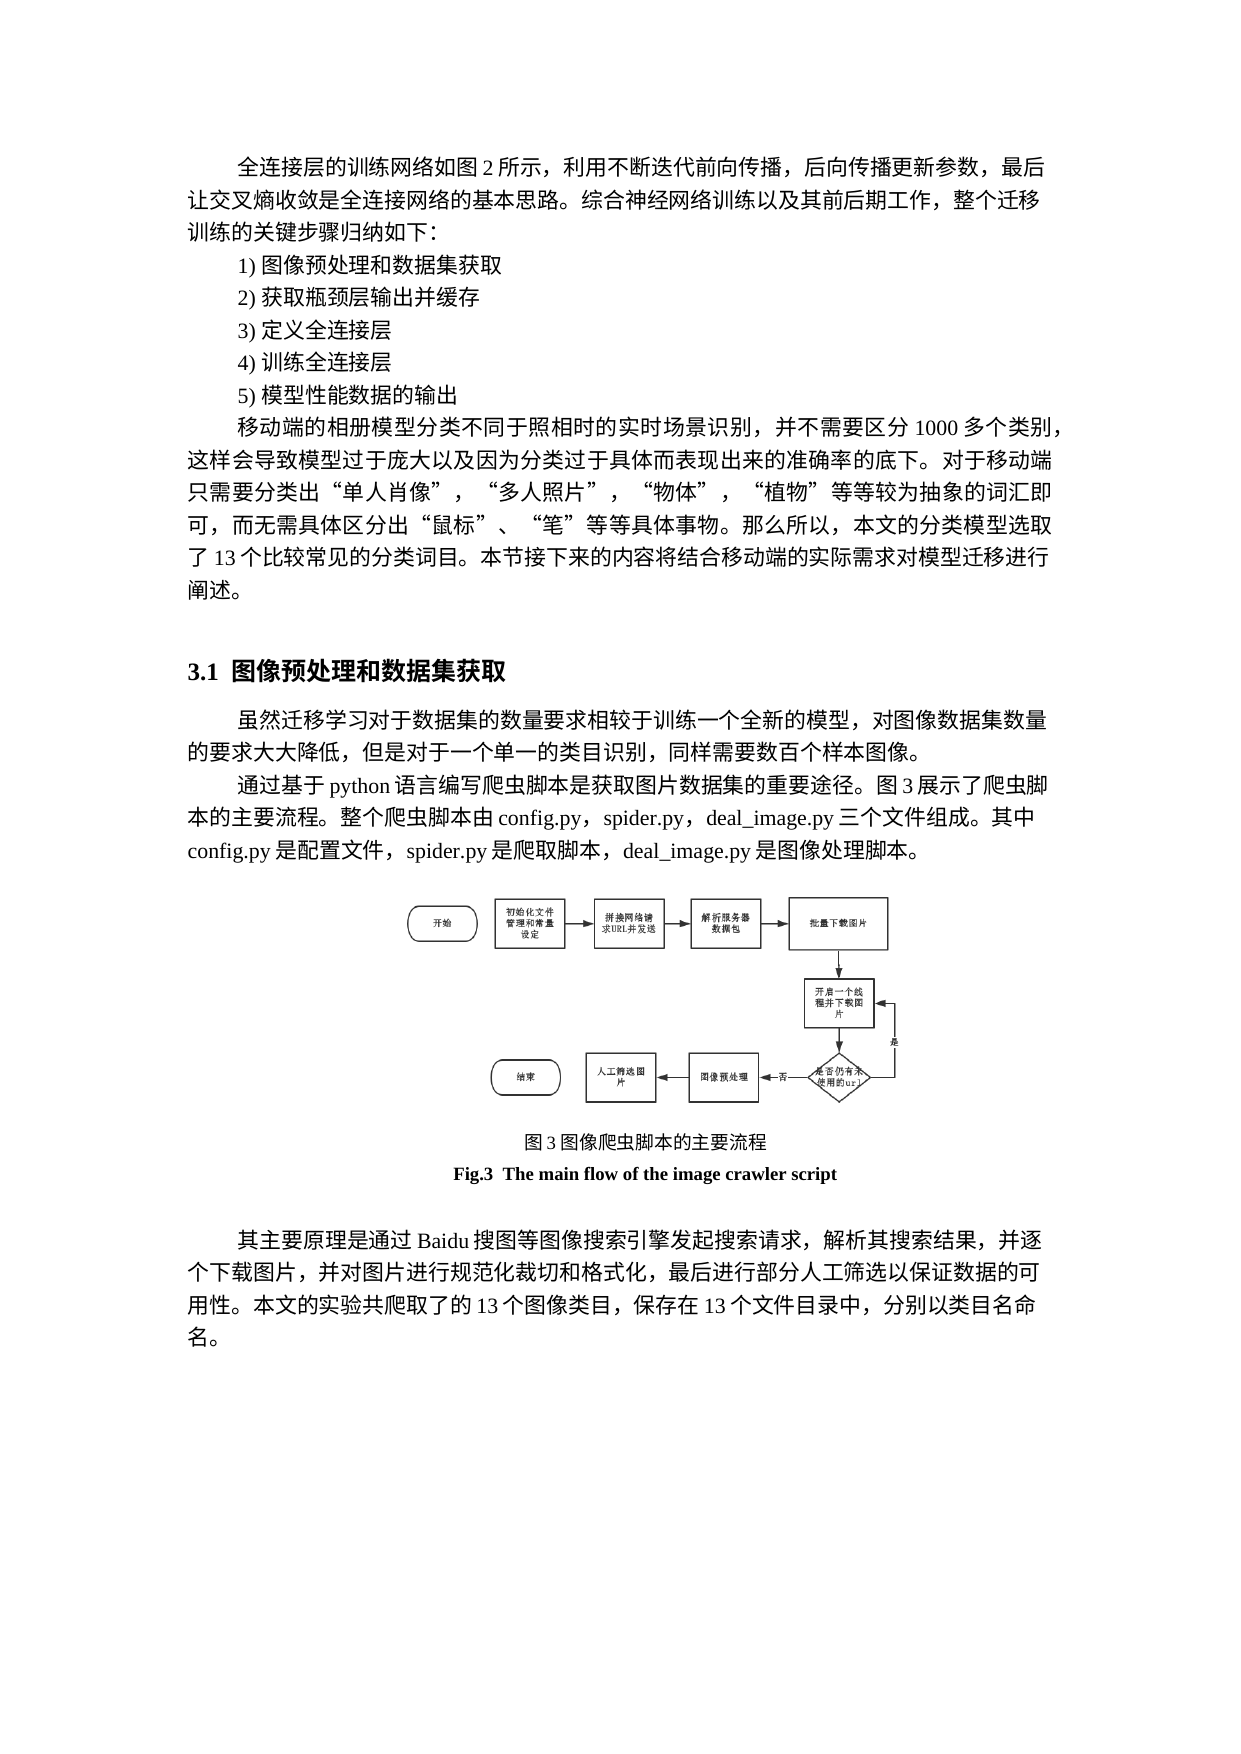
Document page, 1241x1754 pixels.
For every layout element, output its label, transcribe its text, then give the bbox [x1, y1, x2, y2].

text 4) 训练全连接层 [187, 345, 1053, 377]
text Fig.3 The main flow of the image crawler script [187, 1157, 1053, 1190]
text 图3 图像爬虫脚本的主要流程 [187, 1125, 1053, 1157]
picture [374, 865, 916, 1124]
text 移动端的相册模型分类不同于照相时的实时场景识别，并不需要区分1000多个类别，这样会导致模型过于庞大以及因为分类过于具体而表现出来的准确率的底下。对于移动端，只需要分类出“单人肖像”，“多人照片”，“物体”，“植物”等等较为抽象的词汇即可，而无需具体区分出“鼠标”、“笔”等等具体事物。那么所以，本文的分类模型选取了13个比较常见的分类词目。本节接下来的内容将结合移动端的实际需求对模型迁移进行阐述。 [187, 410, 1053, 605]
text 虽然迁移学习对于数据集的数量要求相较于训练一个全新的模型，对图像数据集数量的要求大大降低，但是对于一个单一的类目识别，同样需要数百个样本图像。 [187, 702, 1053, 767]
text 全连接层的训练网络如图2所示，利用不断迭代前向传播，后向传播更新参数，最后让交叉熵收敛是全连接网络的基本思路。综合神经网络训练以及其前后期工作，整个迁移训练的关键步骤归纳如下： [187, 150, 1053, 247]
text 1) 图像预处理和数据集获取 [187, 247, 1053, 280]
text 通过基于python语言编写爬虫脚本是获取图片数据集的重要途径。图3展示了爬虫脚本的主要流程。整个爬虫脚本由config.py，spider.py，deal_image.py三个文件组成。其中config.py是配置文件，spider.py是爬取脚本，deal_image.py是图像处理脚本。 [187, 767, 1053, 865]
text 其主要原理是通过Baidu搜图等图像搜索引擎发起搜索请求，解析其搜索结果，并逐个下载图片，并对图片进行规范化裁切和格式化，最后进行部分人工筛选以保证数据的可用性。本文的实验共爬取了的13个图像类目，保存在13个文件目录中，分别以类目名命名。 [187, 1222, 1053, 1352]
text 3) 定义全连接层 [187, 312, 1053, 345]
text 2) 获取瓶颈层输出并缓存 [187, 280, 1053, 312]
text 5) 模型性能数据的输出 [187, 377, 1053, 410]
text 3.1 图像预处理和数据集获取 [187, 637, 1053, 702]
